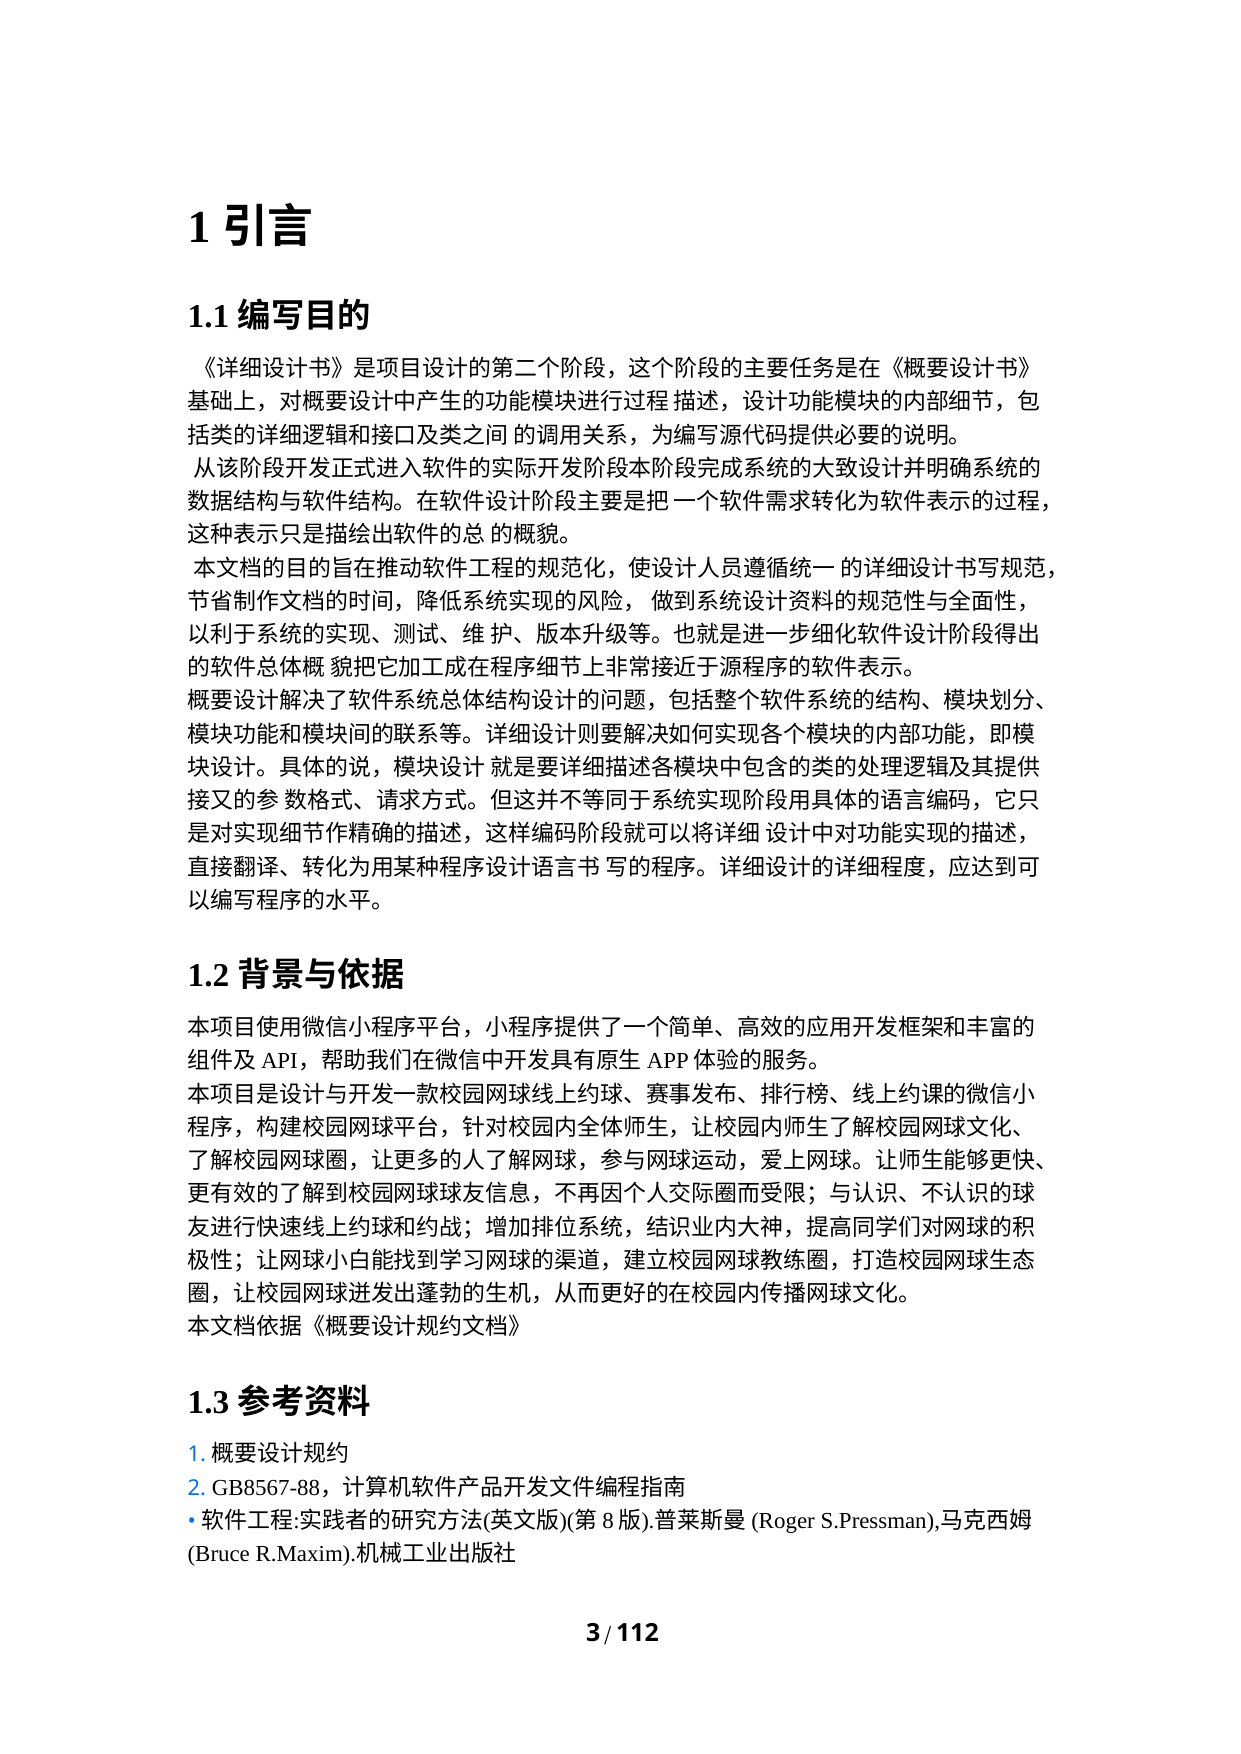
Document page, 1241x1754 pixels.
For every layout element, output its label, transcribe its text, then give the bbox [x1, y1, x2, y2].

text 《详细设计书》是项目设计的第二个阶段，这个阶段的主要任务是在《概要设计书》基础上，对概要设计中产生的功能模块进行过程 描述，设计功能模块的内部细节，包括类的详细逻辑和接口及类之间 的调用关系，为编写源代码提供必要的说明。 [187, 350, 1053, 450]
list 软件工程:实践者的研究方法(英文版)(第8版).普莱斯曼 (Roger S.Pressman),马克西姆 (Bruce R.Maxim).机械工业出版社 [187, 1502, 1053, 1568]
list GB8567-88，计算机软件产品开发文件编程指南 [187, 1468, 1053, 1502]
text 本文档的目的旨在推动软件工程的规范化，使设计人员遵循统⼀ 的详细设计书写规范，节省制作文档的时间，降低系统实现的风险， 做到系统设计资料的规范性与全面性，以利于系统的实现、测试、维 护、版本升级等。也就是进⼀步细化软件设计阶段得出的软件总体概 貌把它加工成在程序细节上⾮常接近于源程序的软件表示。 [187, 549, 1053, 682]
text 本项目是设计与开发一款校园网球线上约球、赛事发布、排行榜、线上约课的微信小程序，构建校园网球平台，针对校园内全体师生，让校园内师生了解校园网球文化、了解校园网球圈，让更多的人了解网球，参与网球运动，爱上网球。让师生能够更快、更有效的了解到校园网球球友信息，不再因个人交际圈而受限；与认识、不认识的球友进行快速线上约球和约战；增加排位系统，结识业内大神，提高同学们对网球的积极性；让网球小白能找到学习网球的渠道，建立校园网球教练圈，打造校园网球生态圈，让校园网球迸发出蓬勃的生机，从而更好的在校园内传播网球文化。 [187, 1075, 1053, 1308]
text 本项目使用微信小程序平台，小程序提供了一个简单、高效的应用开发框架和丰富的组件及API，帮助我们在微信中开发具有原生 APP 体验的服务。 [187, 1009, 1053, 1075]
text 1.3 参考资料 [187, 1374, 1053, 1423]
text 本文档依据《概要设计规约文档》 [187, 1308, 1053, 1341]
text 1.1 编写目的 [187, 289, 1053, 337]
text 从该阶段开发正式进⼊软件的实际开发阶段本阶段完成系统的大致设计并明确系统的数据结构与软件结构。在软件设计阶段主要是把 一个软件需求转化为软件表示的过程，这种表示只是描绘出软件的总 的概貌。 [187, 450, 1053, 549]
text 1 引言 [187, 189, 1053, 256]
list 概要设计规约 [187, 1435, 1053, 1468]
text 1.2 背景与依据 [187, 948, 1053, 996]
text 概要设计解决了软件系统总体结构设计的问题，包括整个软件系统的结构、模块划分、模块功能和模块间的联系等。详细设计则要解决如何实现各个模块的内部功能，即模块设计。具体的说，模块设计 就是要详细描述各模块中包含的类的处理逻辑及其提供接又的参 数格式、请求方式。但这并不等同于系统实现阶段用具体的语言编码，它只是对实现细节作精确的描述，这样编码阶段就可以将详细 设计中对功能实现的描述，直接翻译、转化为用某种程序设计语言书 写的程序。详细设计的详细程度，应达到可以编写程序的水平。 [187, 682, 1053, 915]
